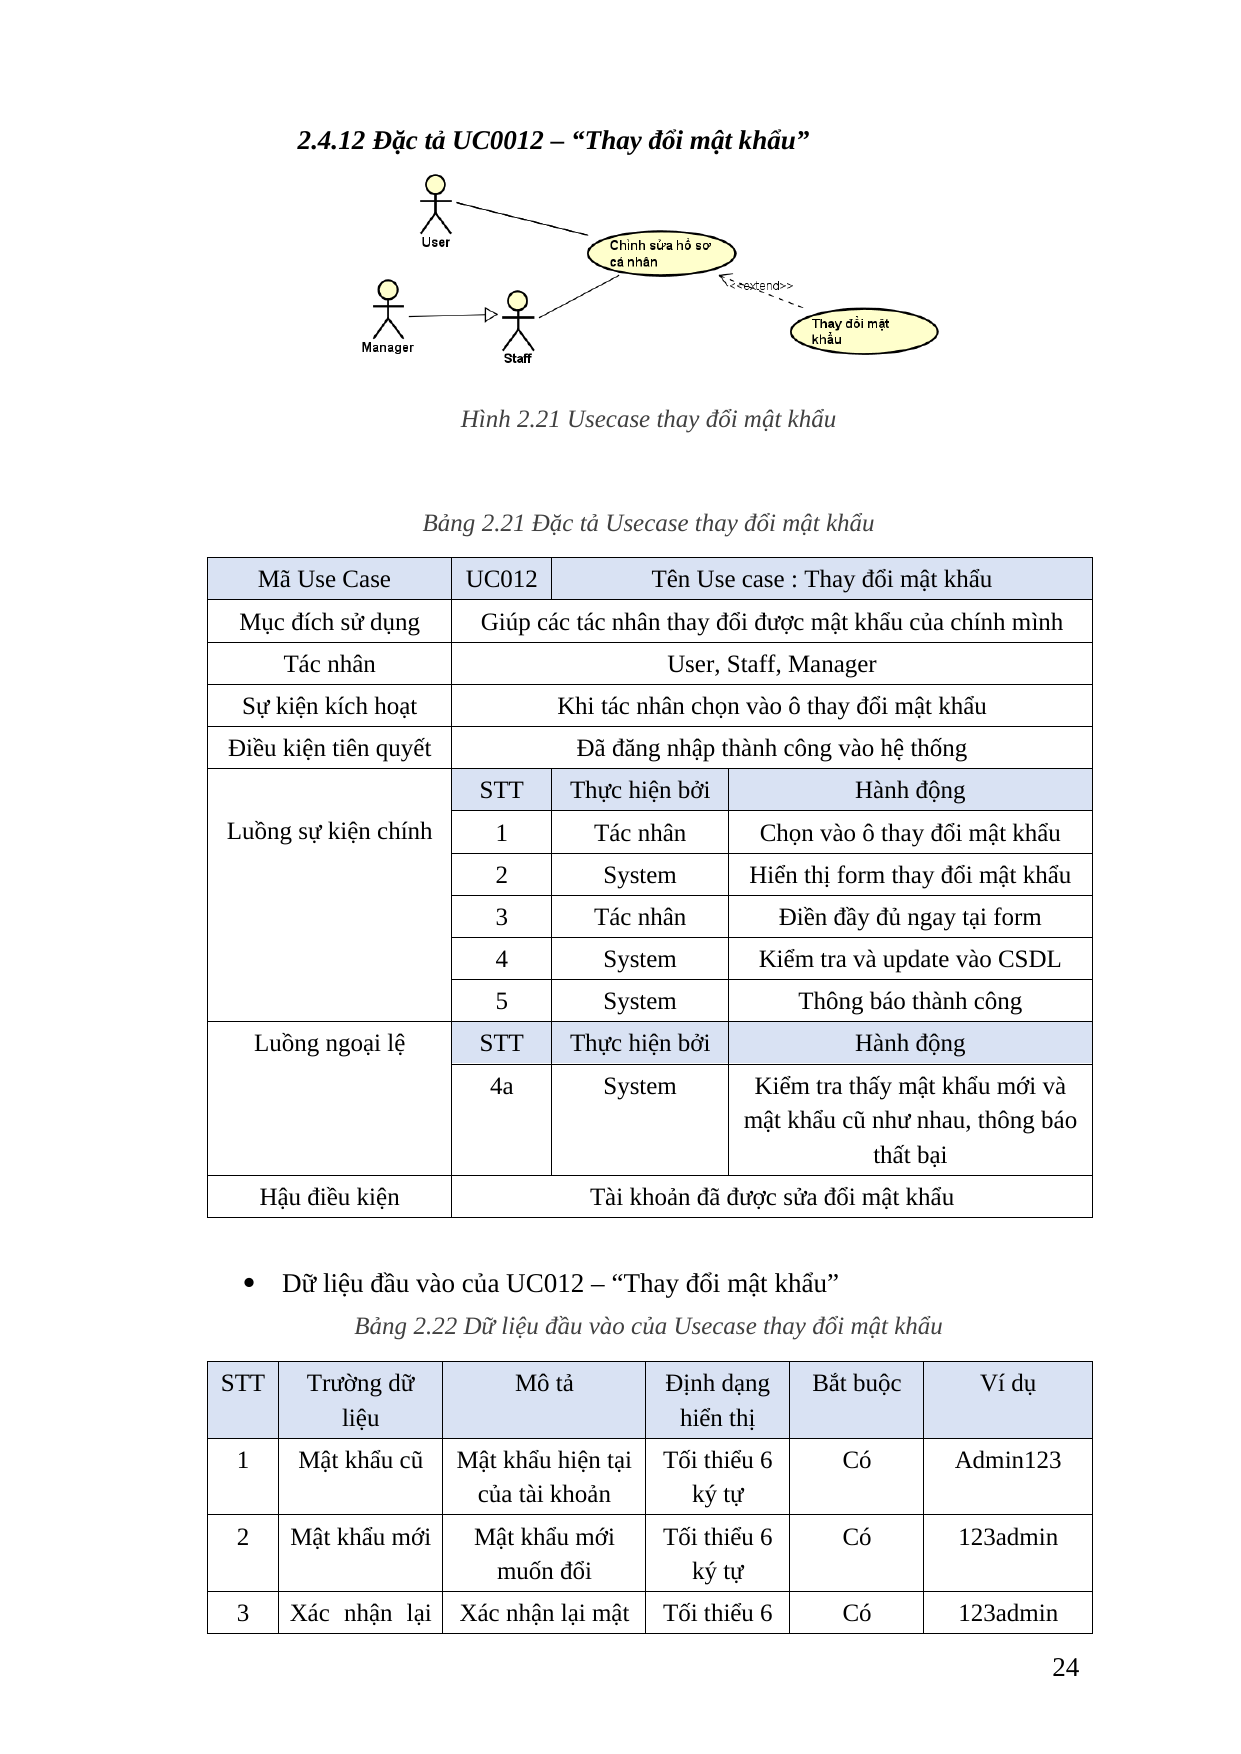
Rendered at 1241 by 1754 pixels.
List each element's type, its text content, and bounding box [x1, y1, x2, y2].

table_cell Có [790, 1439, 923, 1514]
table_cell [443, 1592, 645, 1633]
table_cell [279, 1592, 442, 1633]
table_cell Hiển thị form thay đổi mật khẩu [729, 854, 1092, 895]
table_cell Điều kiện tiên quyết [208, 727, 451, 768]
table_cell Luồng ngoại lệ [208, 1022, 451, 1174]
table_cell Tối thiểu 6 ký tự [646, 1439, 789, 1514]
table_cell Hậu điều kiện [208, 1176, 451, 1217]
table_cell 123admin [924, 1592, 1092, 1633]
table_cell Kiểm tra thấy mật khẩu mới và mật khẩu cũ như nhau, thông báo thất bại [729, 1065, 1092, 1174]
list Dữ liệu đầu vào của UC012 – “Thay đổi mật khẩu” [244, 1268, 1092, 1299]
list Đặc tả UC0012 – “Thay đổi mật khẩu” [297, 124, 1092, 156]
table_cell User, Staff, Manager [452, 643, 1092, 684]
table_cell STT [452, 1022, 551, 1063]
table_cell 123admin [924, 1515, 1092, 1591]
picture [352, 164, 948, 395]
table_cell System [552, 854, 728, 895]
table_cell Mật khẩu mới [279, 1515, 442, 1591]
table_header Mã Use Case [208, 558, 451, 599]
table_header Trường dữ liệu [279, 1362, 442, 1438]
table_header Bắt buộc [790, 1362, 923, 1438]
table_cell Đã đăng nhập thành công vào hệ thống [452, 727, 1092, 768]
table_cell 4a [452, 1065, 551, 1174]
table_cell 1 [452, 811, 551, 852]
table_cell Tác nhân [208, 643, 451, 684]
table_cell Mật khẩu hiện tại của tài khoản [443, 1439, 645, 1514]
table_cell Tối thiểu 6 ký tự [646, 1515, 789, 1591]
table_cell Điền đầy đủ ngay tại form [729, 896, 1092, 937]
table_cell Luồng sự kiện chính [208, 769, 451, 1021]
table_cell 2 [208, 1515, 278, 1591]
table_cell System [552, 980, 728, 1021]
table_cell Mật khẩu cũ [279, 1439, 442, 1514]
table_cell Mục đích sử dụng [208, 600, 451, 642]
table_cell Khi tác nhân chọn vào ô thay đổi mật khẩu [452, 685, 1092, 726]
table_cell Hành động [729, 1022, 1092, 1063]
table_cell Chọn vào ô thay đổi mật khẩu [729, 811, 1092, 852]
table_header Tên Use case : Thay đổi mật khẩu [552, 558, 1092, 599]
table_header UC012 [452, 558, 551, 599]
table_cell 2 [452, 854, 551, 895]
table_cell Thông báo thành công [729, 980, 1092, 1021]
table_cell Hành động [729, 769, 1092, 810]
table_cell STT [452, 769, 551, 810]
table_cell Giúp các tác nhân thay đổi được mật khẩu của chính mình [452, 600, 1092, 642]
table_cell System [552, 938, 728, 979]
table_cell 1 [208, 1439, 278, 1514]
table_cell Thực hiện bởi [552, 769, 728, 810]
table_cell Có [790, 1592, 923, 1633]
table_header Ví dụ [924, 1362, 1092, 1438]
table_header Mô tả [443, 1362, 645, 1438]
table_cell Thực hiện bởi [552, 1022, 728, 1063]
table_cell 5 [452, 980, 551, 1021]
table_cell Tác nhân [552, 896, 728, 937]
table_cell 3 [208, 1592, 278, 1633]
table_cell Admin123 [924, 1439, 1092, 1514]
table_header STT [208, 1362, 278, 1438]
table_cell System [552, 1065, 728, 1174]
table_cell 4 [452, 938, 551, 979]
table_cell 3 [452, 896, 551, 937]
table_cell Có [790, 1515, 923, 1591]
table_cell Tài khoản đã được sửa đổi mật khẩu [452, 1176, 1092, 1217]
table_cell Tối thiểu 6 ký tự [646, 1592, 789, 1633]
table_cell Tác nhân [552, 811, 728, 852]
table_cell Mật khẩu mới muốn đổi [443, 1515, 645, 1591]
table_header Định dạng hiển thị [646, 1362, 789, 1438]
table_cell Sự kiện kích hoạt [208, 685, 451, 726]
table_cell Kiểm tra và update vào CSDL [729, 938, 1092, 979]
